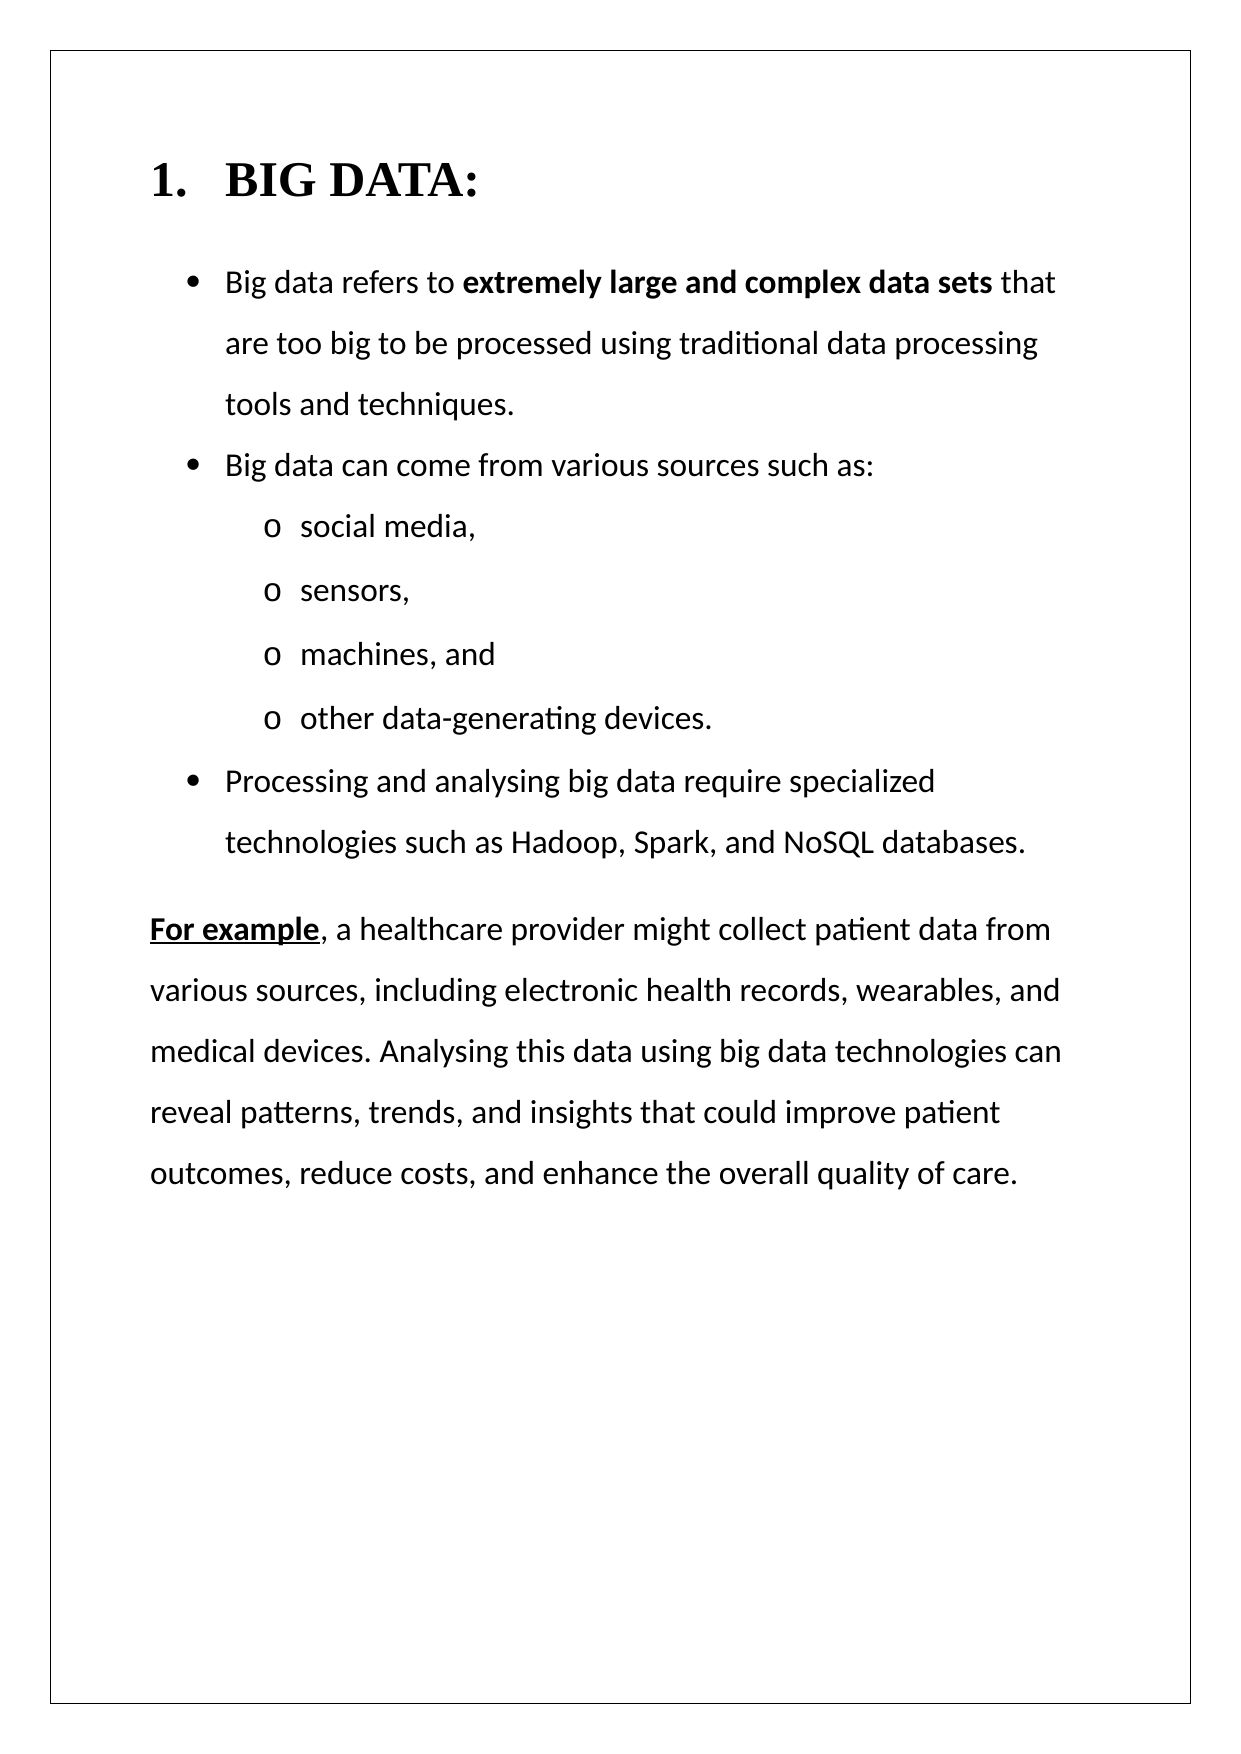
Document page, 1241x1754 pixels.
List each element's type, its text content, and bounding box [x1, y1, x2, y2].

subtitle BIG DATA: [150, 150, 1090, 207]
list social media, [262, 505, 1090, 548]
text For example, a healthcare provider might collect patient data from various sources, including electronic health records, wearables, and medical devices. Analysing this data using big data technologies can reveal patterns, trends, and insights that could improve patient outcomes, reduce costs, and enhance the overall quality of care. [150, 907, 1090, 1192]
list Processing and analysing big data require specialized technologies such as Hadoop, Spark, and NoSQL databases. [187, 760, 1090, 862]
list Big data can come from various sources such as: [187, 444, 1090, 485]
list other data-generating devices. [262, 697, 1090, 739]
list Big data refers to extremely large and complex data sets that are too big to be processed using traditional data processing tools and techniques. [187, 261, 1090, 424]
list machines, and [262, 633, 1090, 675]
list sensors, [262, 569, 1090, 612]
